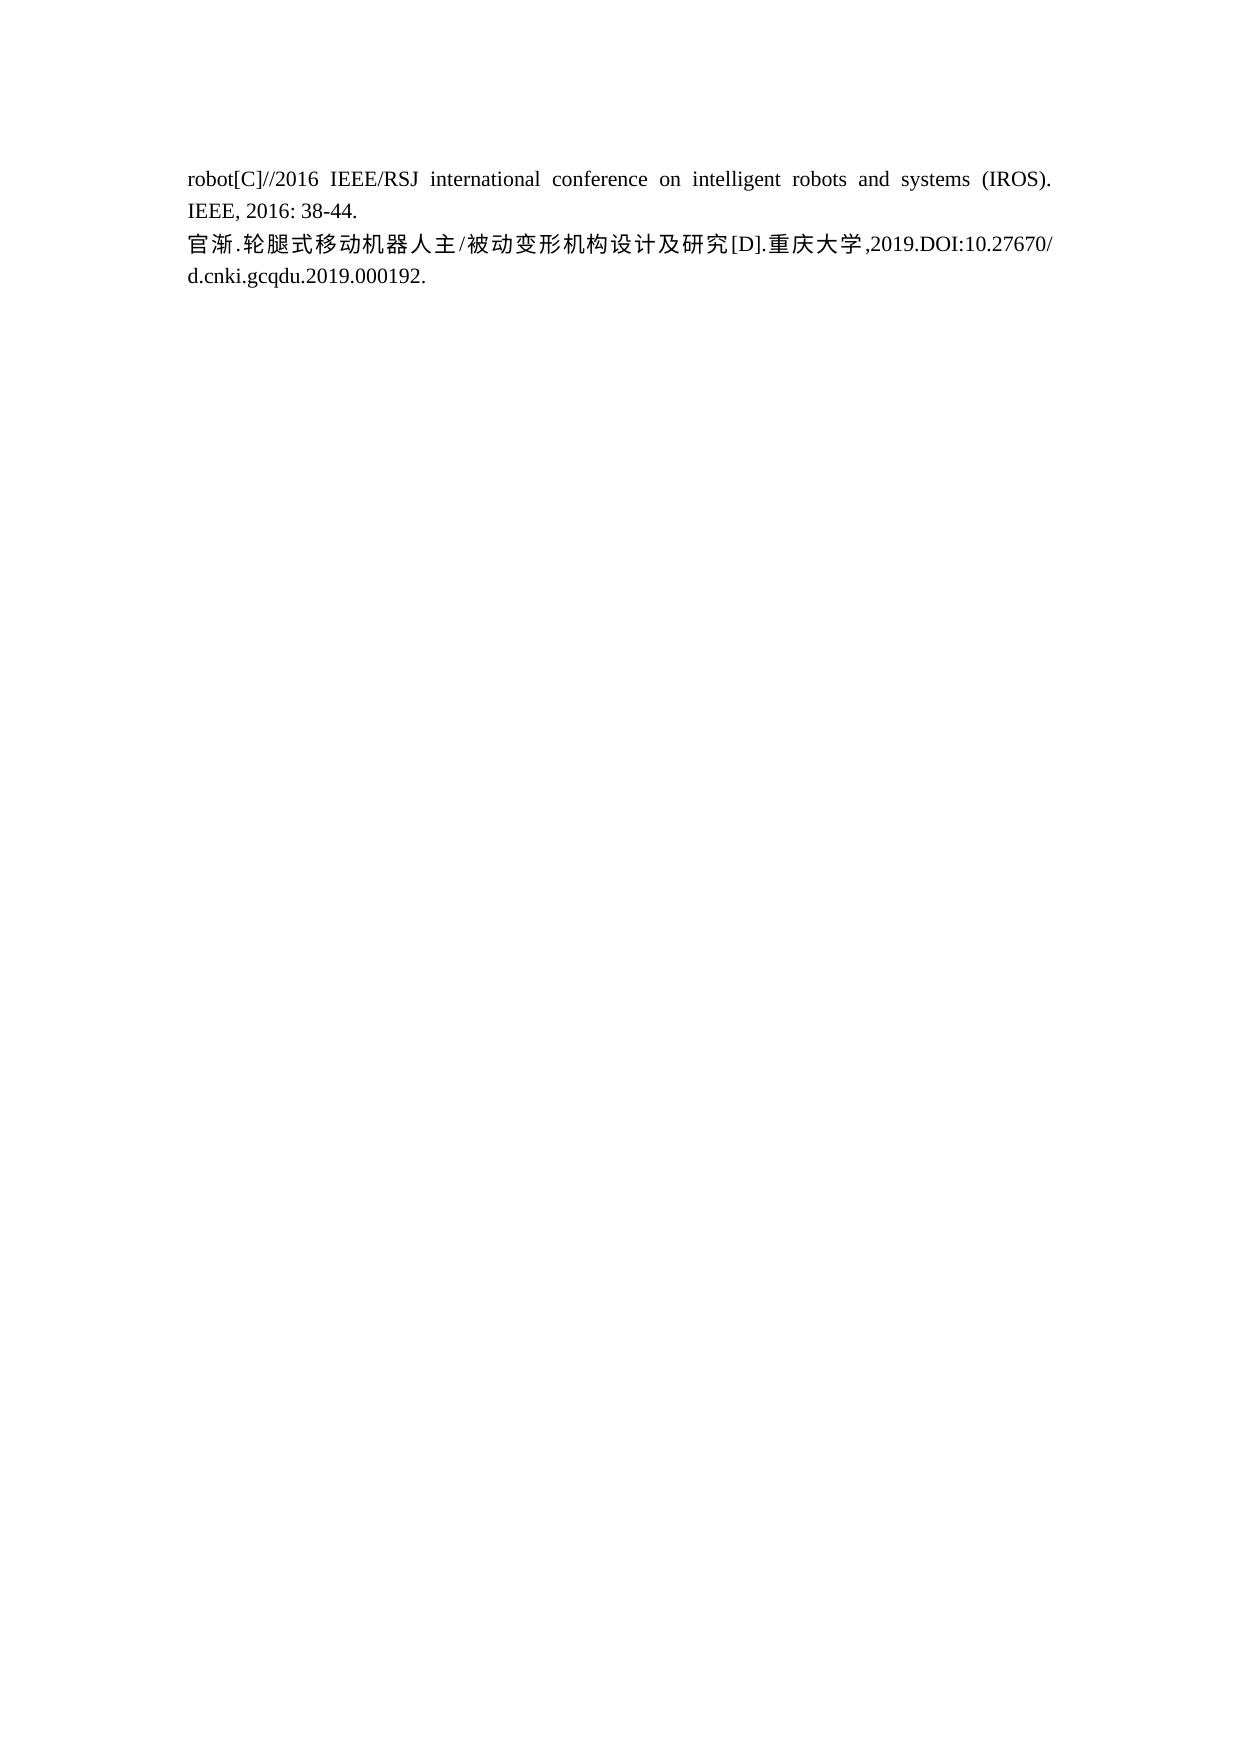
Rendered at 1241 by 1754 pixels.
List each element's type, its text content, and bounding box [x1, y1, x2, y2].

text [187, 162, 1053, 227]
text 官渐.轮腿式移动机器人主/被动变形机构设计及研究[D].重庆大学,2019.DOI:10.27670/d.cnki.gcqdu.2019.000192. [187, 227, 1053, 292]
